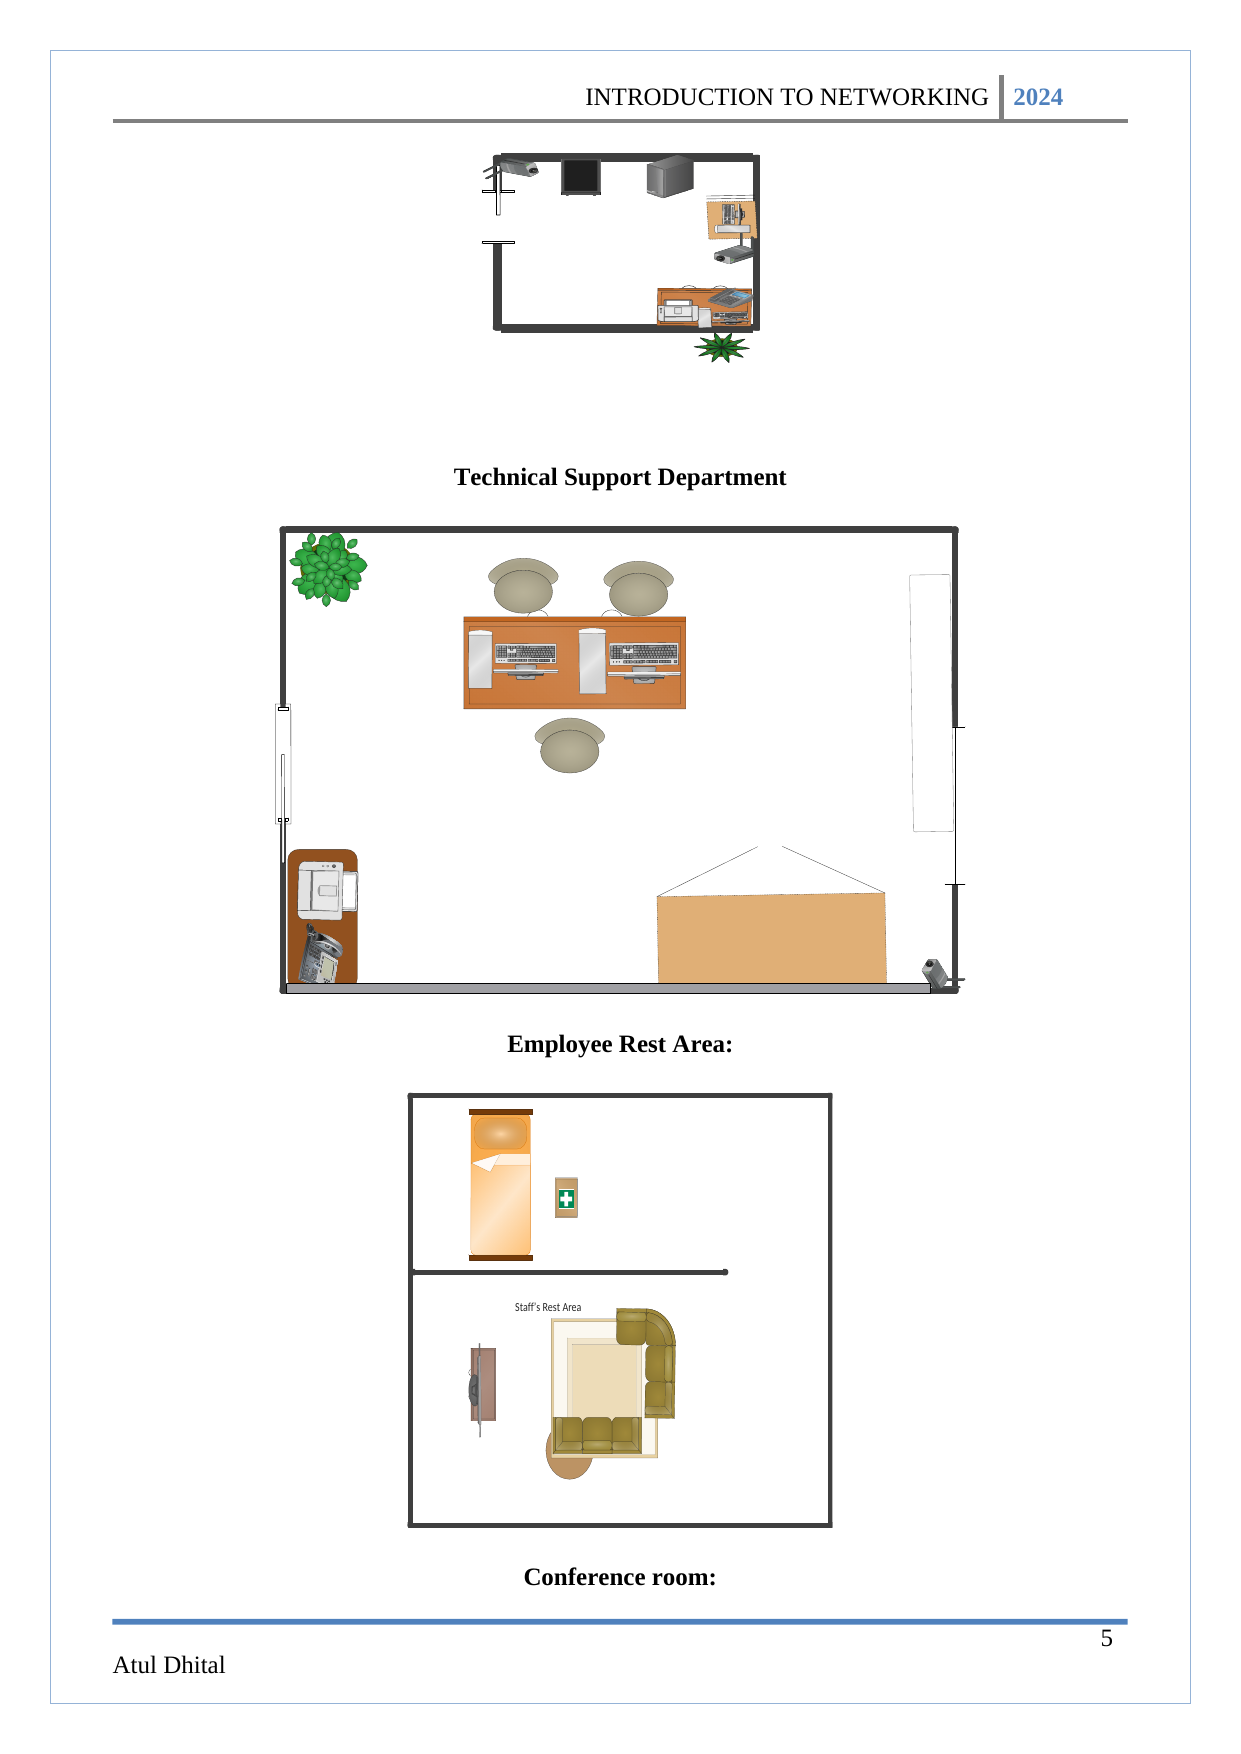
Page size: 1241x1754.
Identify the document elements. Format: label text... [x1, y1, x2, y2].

text Employee Rest Area: [112, 1029, 1128, 1058]
text Technical Support Department [112, 462, 1128, 491]
text Conference room: [112, 1562, 1128, 1591]
